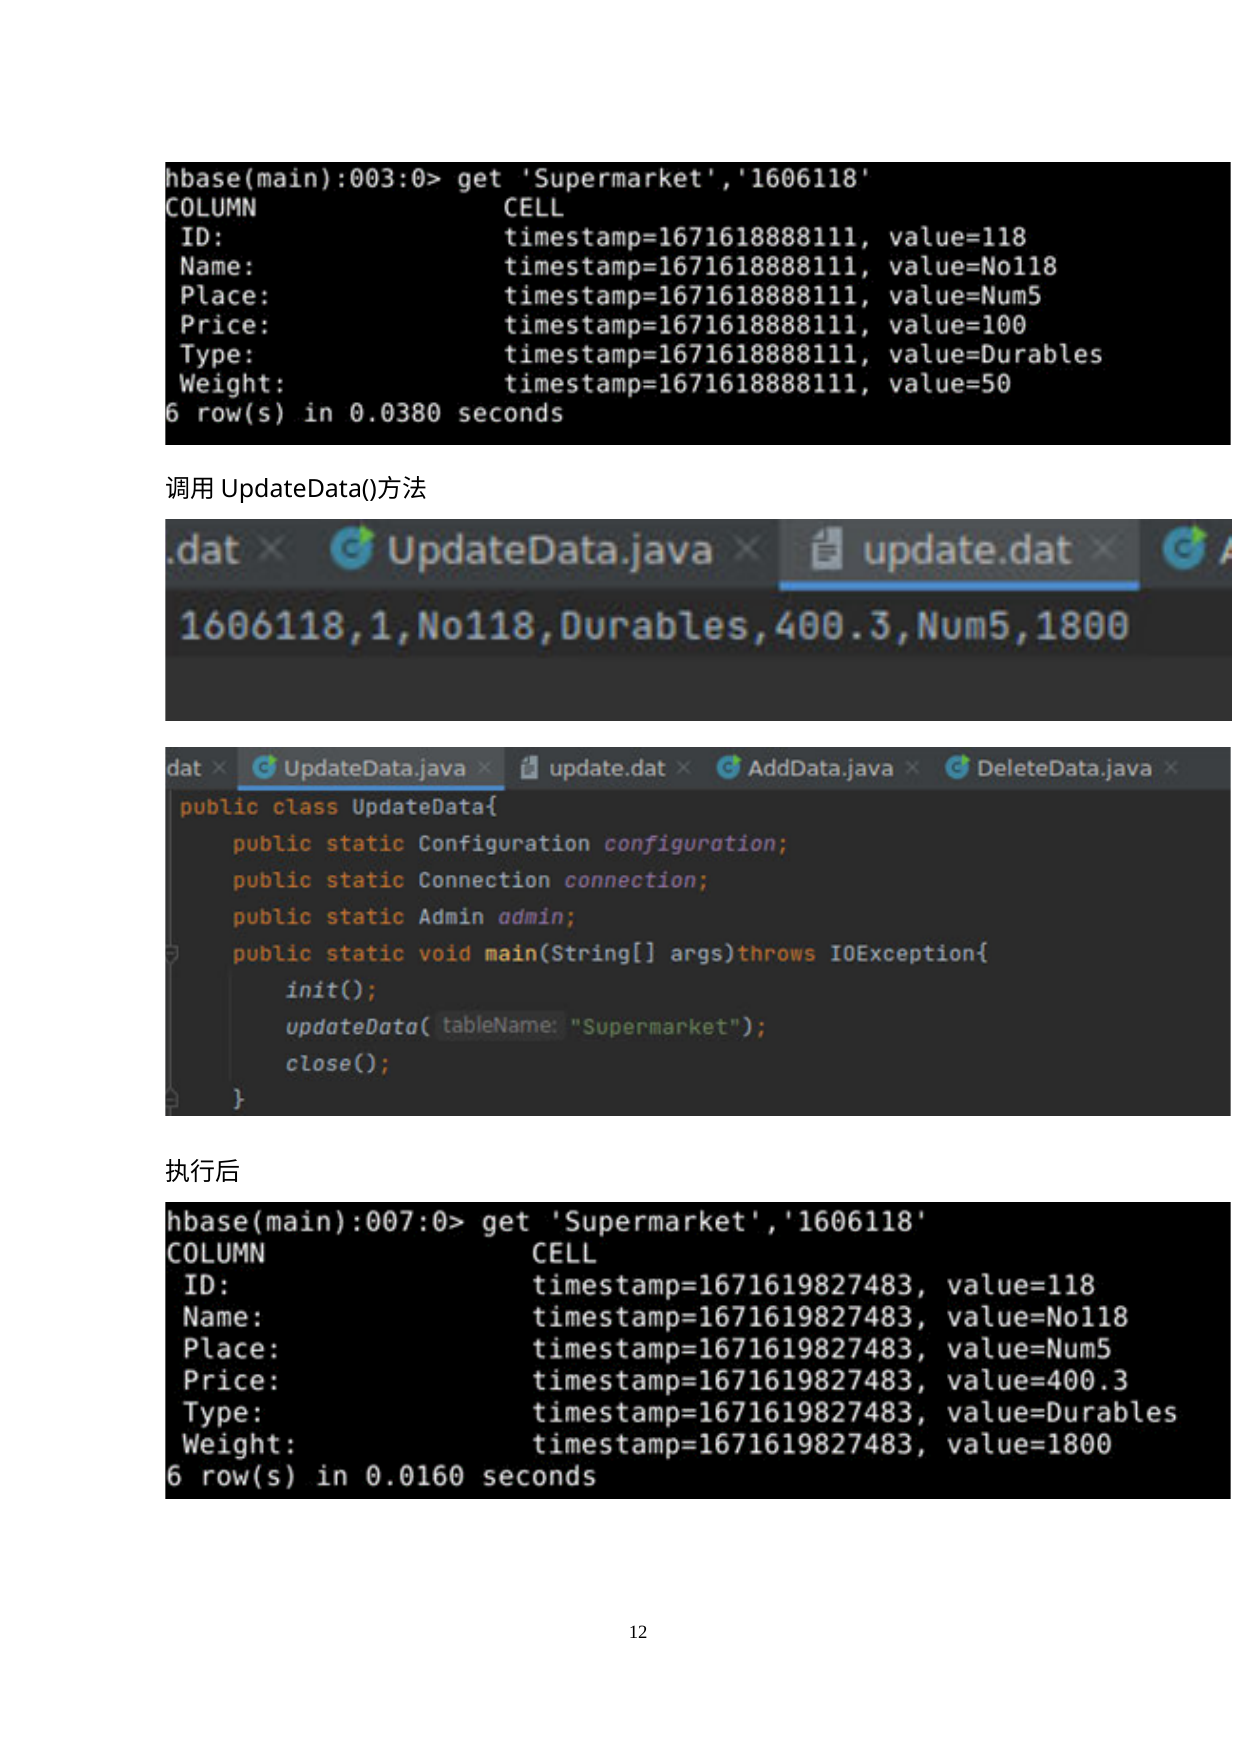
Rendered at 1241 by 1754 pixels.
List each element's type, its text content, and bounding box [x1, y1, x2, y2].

picture [165, 1202, 1231, 1499]
text 执行后 [165, 1137, 1110, 1202]
picture [165, 162, 1231, 445]
picture [165, 747, 1231, 1116]
picture [165, 519, 1232, 721]
text 调用UpdateData()方法 [165, 454, 1110, 519]
